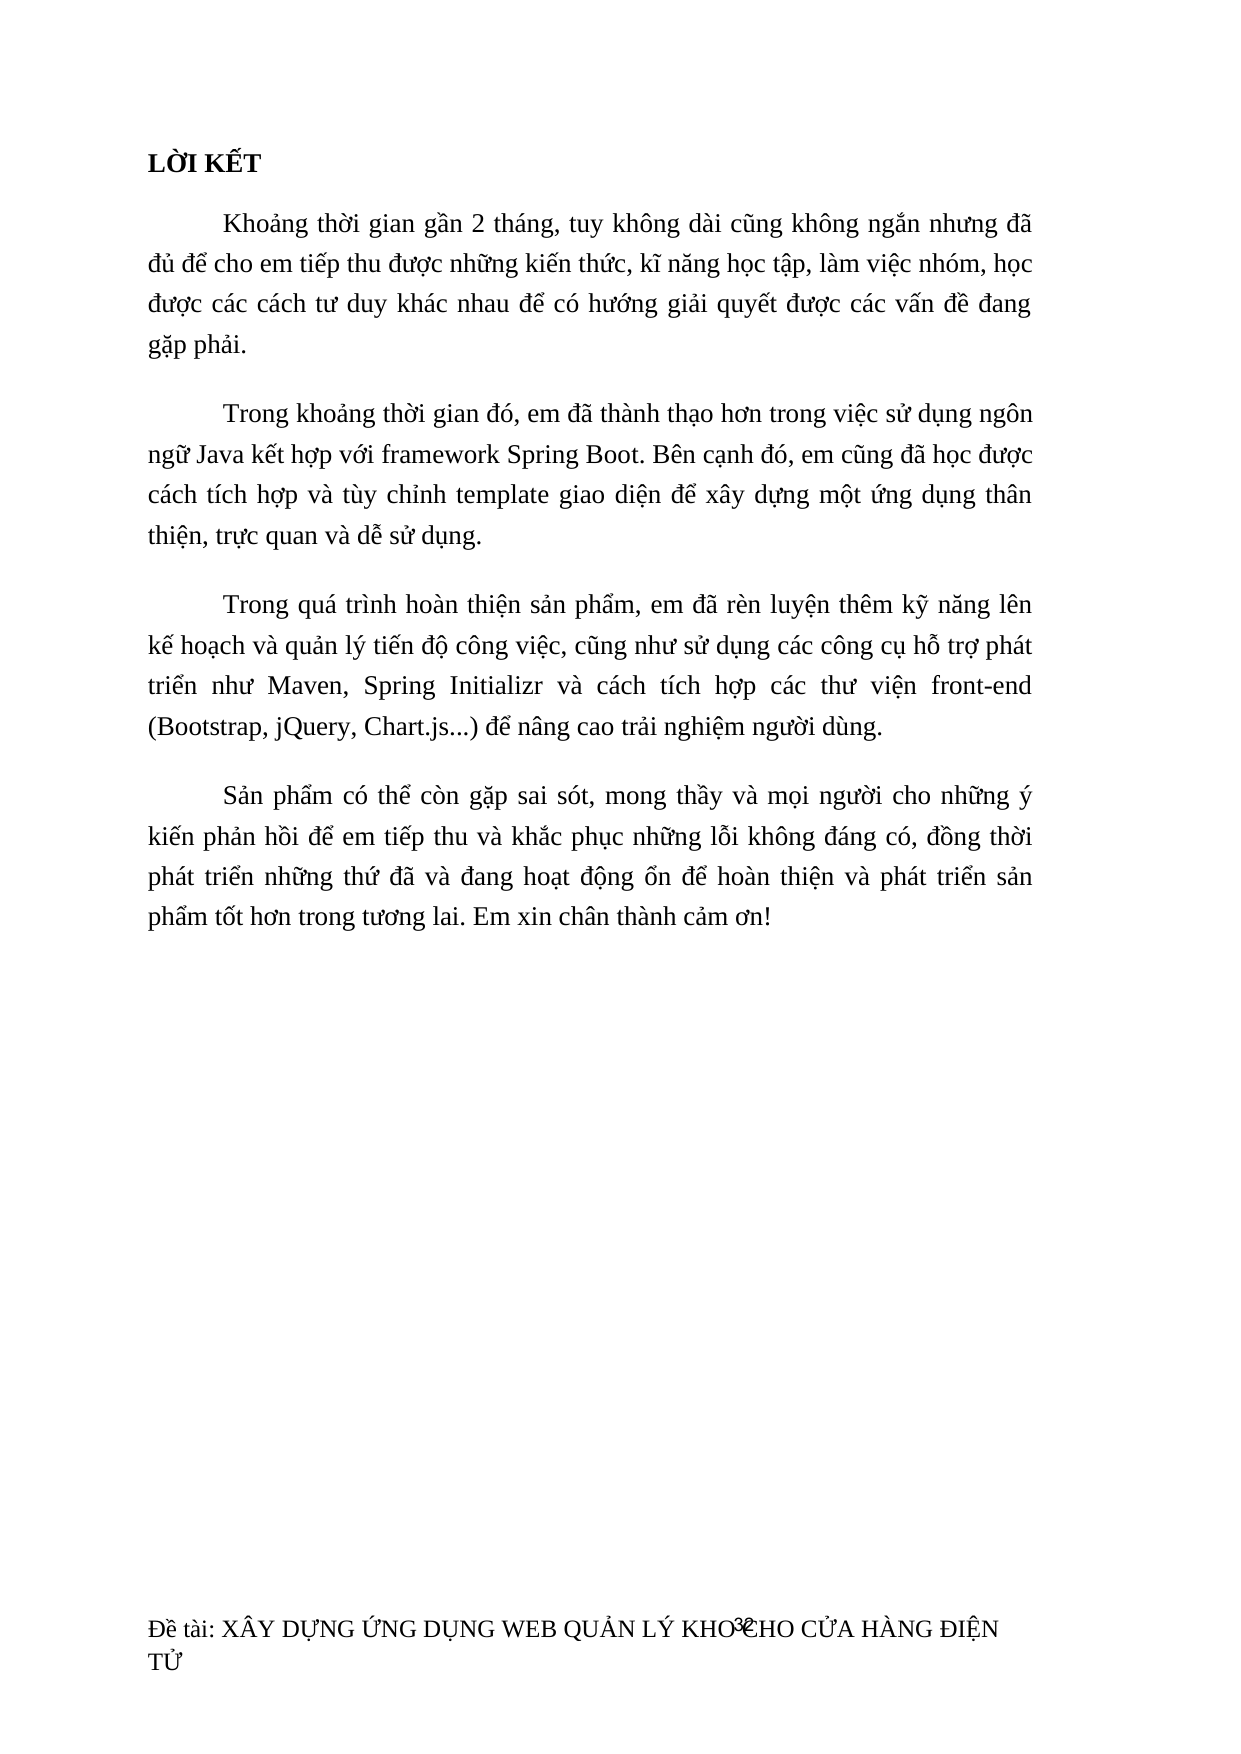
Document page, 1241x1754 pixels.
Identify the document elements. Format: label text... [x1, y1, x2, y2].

text Khoảng thời gian gần 2 tháng, tuy không dài cũng không ngắn nhưng đã đủ để cho em tiếp thu được những kiến thức, kĩ năng học tập, làm việc nhóm, học được các cách tư duy khác nhau để có hướng giải quyết được các vấn đề đang gặp phải. [148, 207, 1033, 359]
text Sản phẩm có thể còn gặp sai sót, mong thầy và mọi người cho những ý kiến phản hồi để em tiếp thu và khắc phục những lỗi không đáng có, đồng thời phát triển những thứ đã và đang hoạt động ổn để hoàn thiện và phát triển sản phẩm tốt hơn trong tương lai. Em xin chân thành cảm ơn! [148, 779, 1033, 932]
text Trong quá trình hoàn thiện sản phẩm, em đã rèn luyện thêm kỹ năng lên kế hoạch và quản lý tiến độ công việc, cũng như sử dụng các công cụ hỗ trợ phát triển như Maven, Spring Initializr và cách tích hợp các thư viện front-end (Bootstrap, jQuery, Chart.js...) để nâng cao trải nghiệm người dùng. [148, 588, 1033, 741]
text Trong khoảng thời gian đó, em đã thành thạo hơn trong việc sử dụng ngôn ngữ Java kết hợp với framework Spring Boot. Bên cạnh đó, em cũng đã học được cách tích hợp và tùy chỉnh template giao diện để xây dựng một ứng dụng thân thiện, trực quan và dễ sử dụng. [148, 398, 1033, 550]
text LỜI KẾT [148, 148, 1033, 179]
